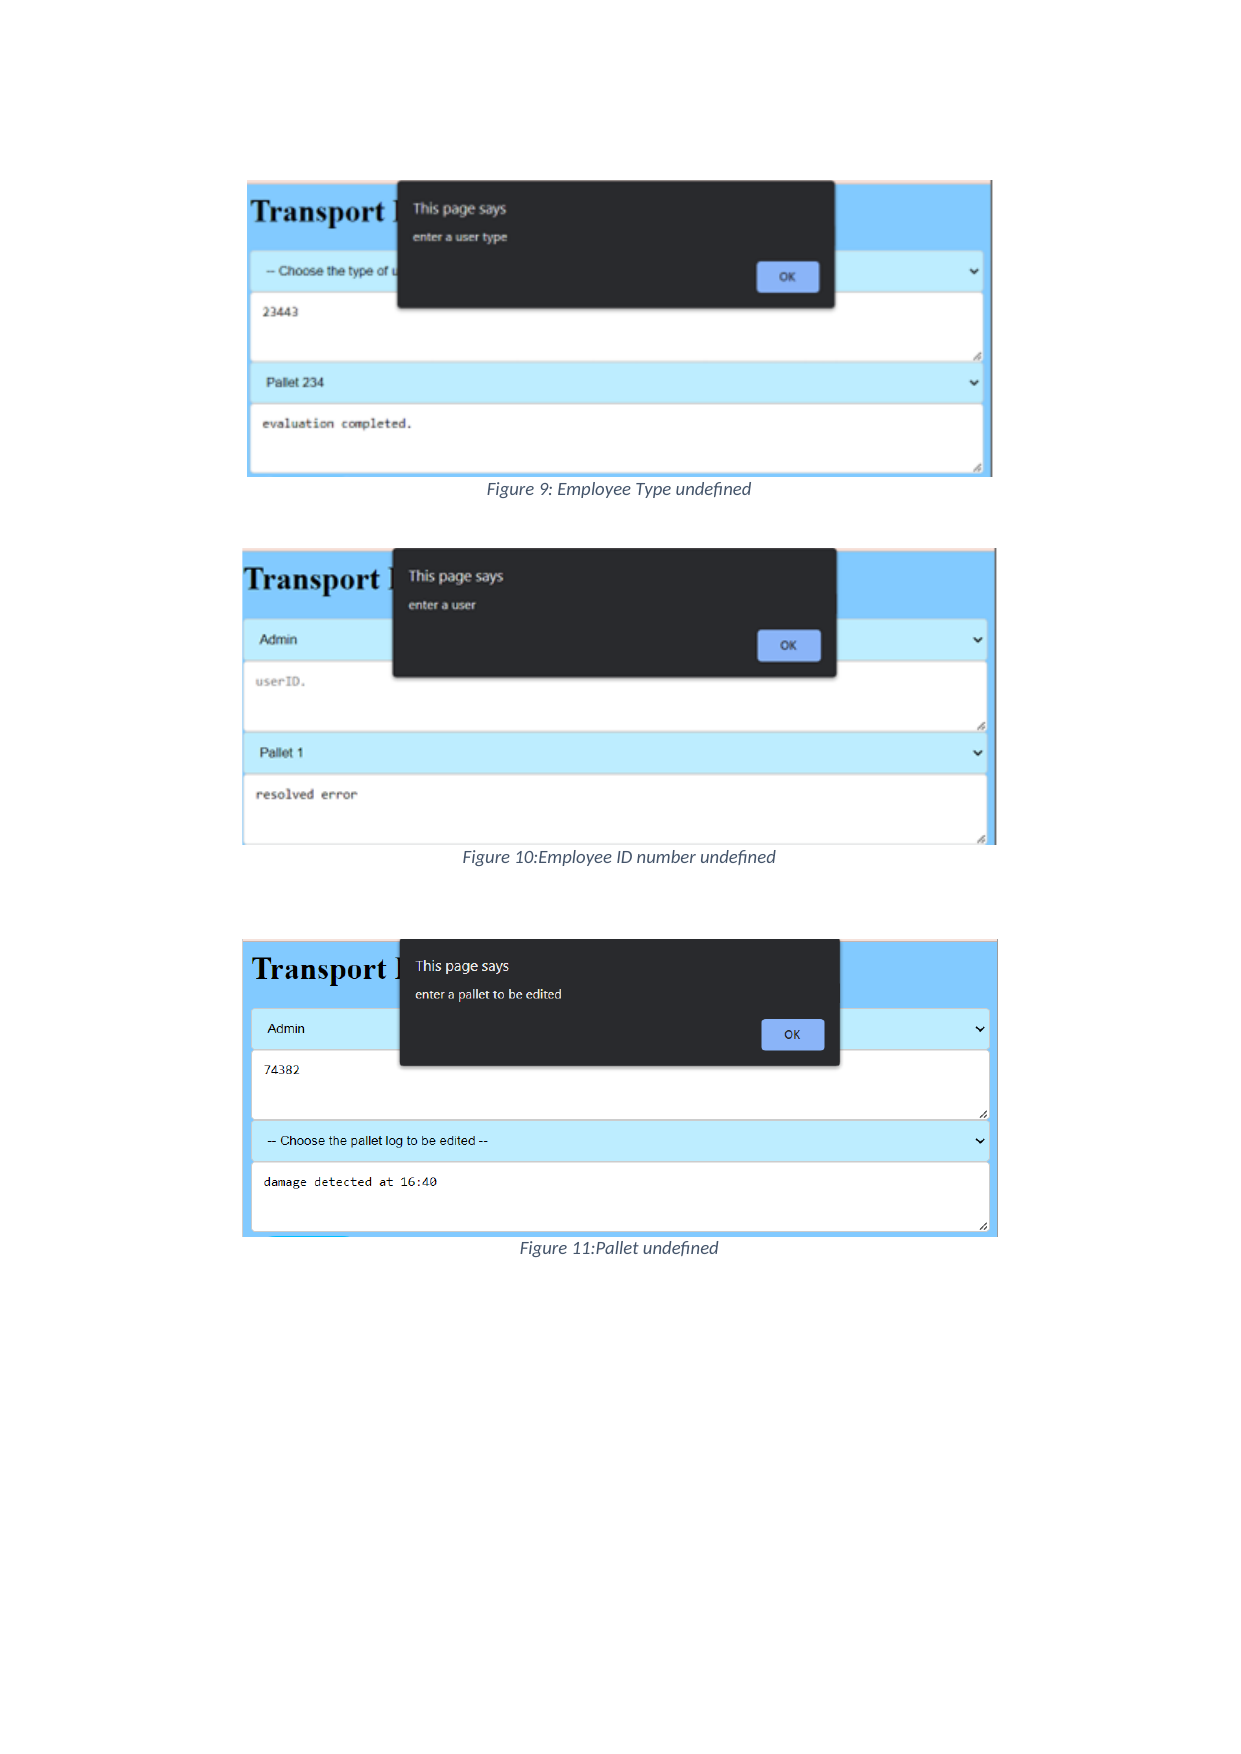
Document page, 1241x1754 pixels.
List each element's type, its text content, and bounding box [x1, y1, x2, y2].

text Figure 10:Employee ID number undefined [150, 845, 1090, 868]
picture [242, 548, 998, 845]
picture [247, 180, 994, 477]
picture [242, 939, 998, 1237]
text Figure 9: Employee Type undefined [150, 477, 1090, 500]
text Figure 11:Pallet undefined [150, 1236, 1090, 1259]
